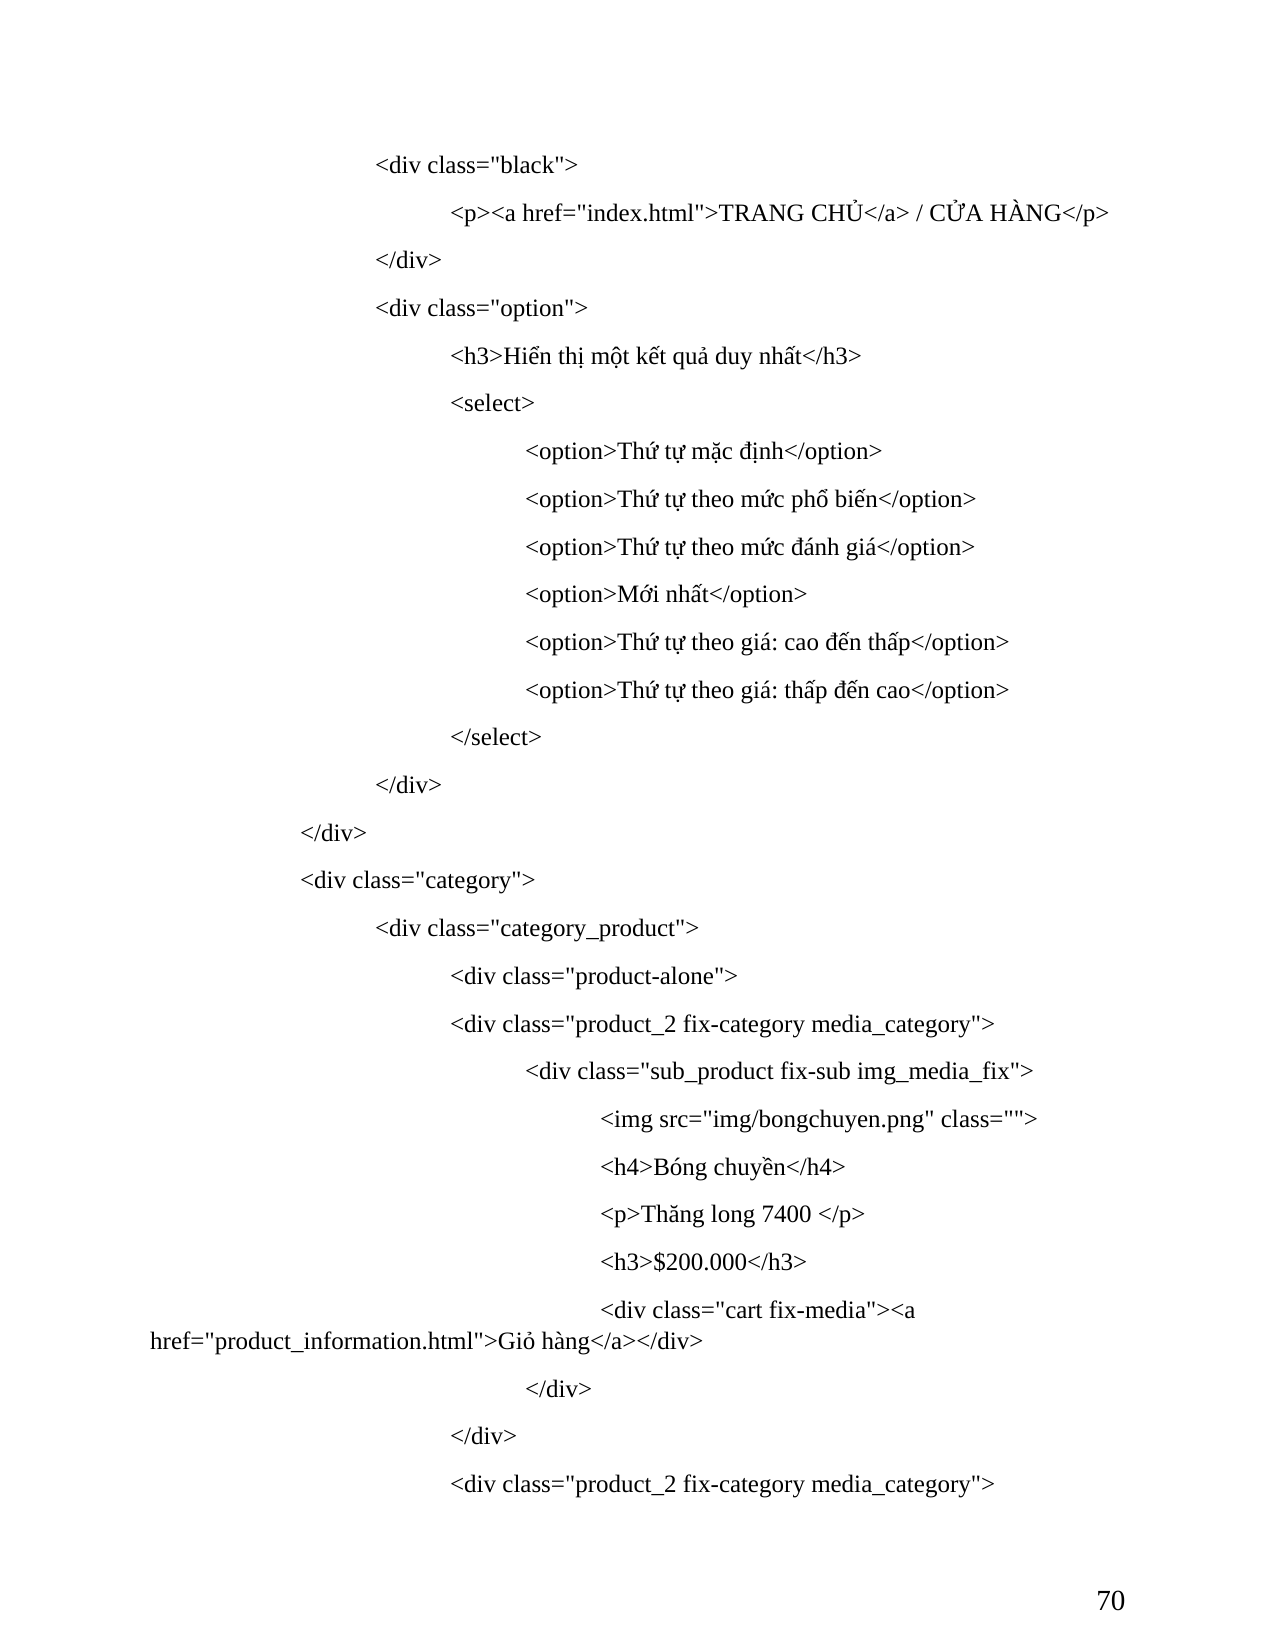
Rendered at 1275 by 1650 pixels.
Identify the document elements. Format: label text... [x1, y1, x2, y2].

text <div class="product_2 fix-category media_category"> [150, 1469, 1125, 1498]
text </div> [150, 1421, 1125, 1450]
text <option>Thứ tự theo mức phổ biến</option> [150, 484, 1125, 513]
text <div class="category_product"> [150, 913, 1125, 942]
text <p><a href="index.html">TRANG CHỦ</a> / CỬA HÀNG</p> [150, 198, 1125, 226]
text <option>Thứ tự theo giá: cao đến thấp</option> [150, 627, 1125, 656]
text <div class="product_2 fix-category media_category"> [150, 1009, 1125, 1037]
text <h4>Bóng chuyền</h4> [150, 1152, 1125, 1181]
text <h3>Hiển thị một kết quả duy nhất</h3> [150, 341, 1125, 369]
text <h3>$200.000</h3> [150, 1247, 1125, 1276]
text <div class="category"> [150, 866, 1125, 894]
text <option>Thứ tự theo mức đánh giá</option> [150, 532, 1125, 560]
text </div> [150, 245, 1125, 274]
text </div> [150, 770, 1125, 799]
text <div class="black"> [150, 150, 1125, 179]
text </div> [150, 1374, 1125, 1402]
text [150, 1295, 1125, 1355]
text <option>Mới nhất</option> [150, 579, 1125, 608]
text <img src="img/bongchuyen.png" class=""> [150, 1104, 1125, 1133]
text </select> [150, 722, 1125, 751]
text <p>Thăng long 7400 </p> [150, 1199, 1125, 1228]
text <div class="product-alone"> [150, 961, 1125, 990]
text <div class="sub_product fix-sub img_media_fix"> [150, 1056, 1125, 1085]
text <option>Thứ tự theo giá: thấp đến cao</option> [150, 675, 1125, 703]
text <div class="option"> [150, 293, 1125, 322]
text <option>Thứ tự mặc định</option> [150, 436, 1125, 465]
text </div> [150, 818, 1125, 847]
text <select> [150, 388, 1125, 417]
